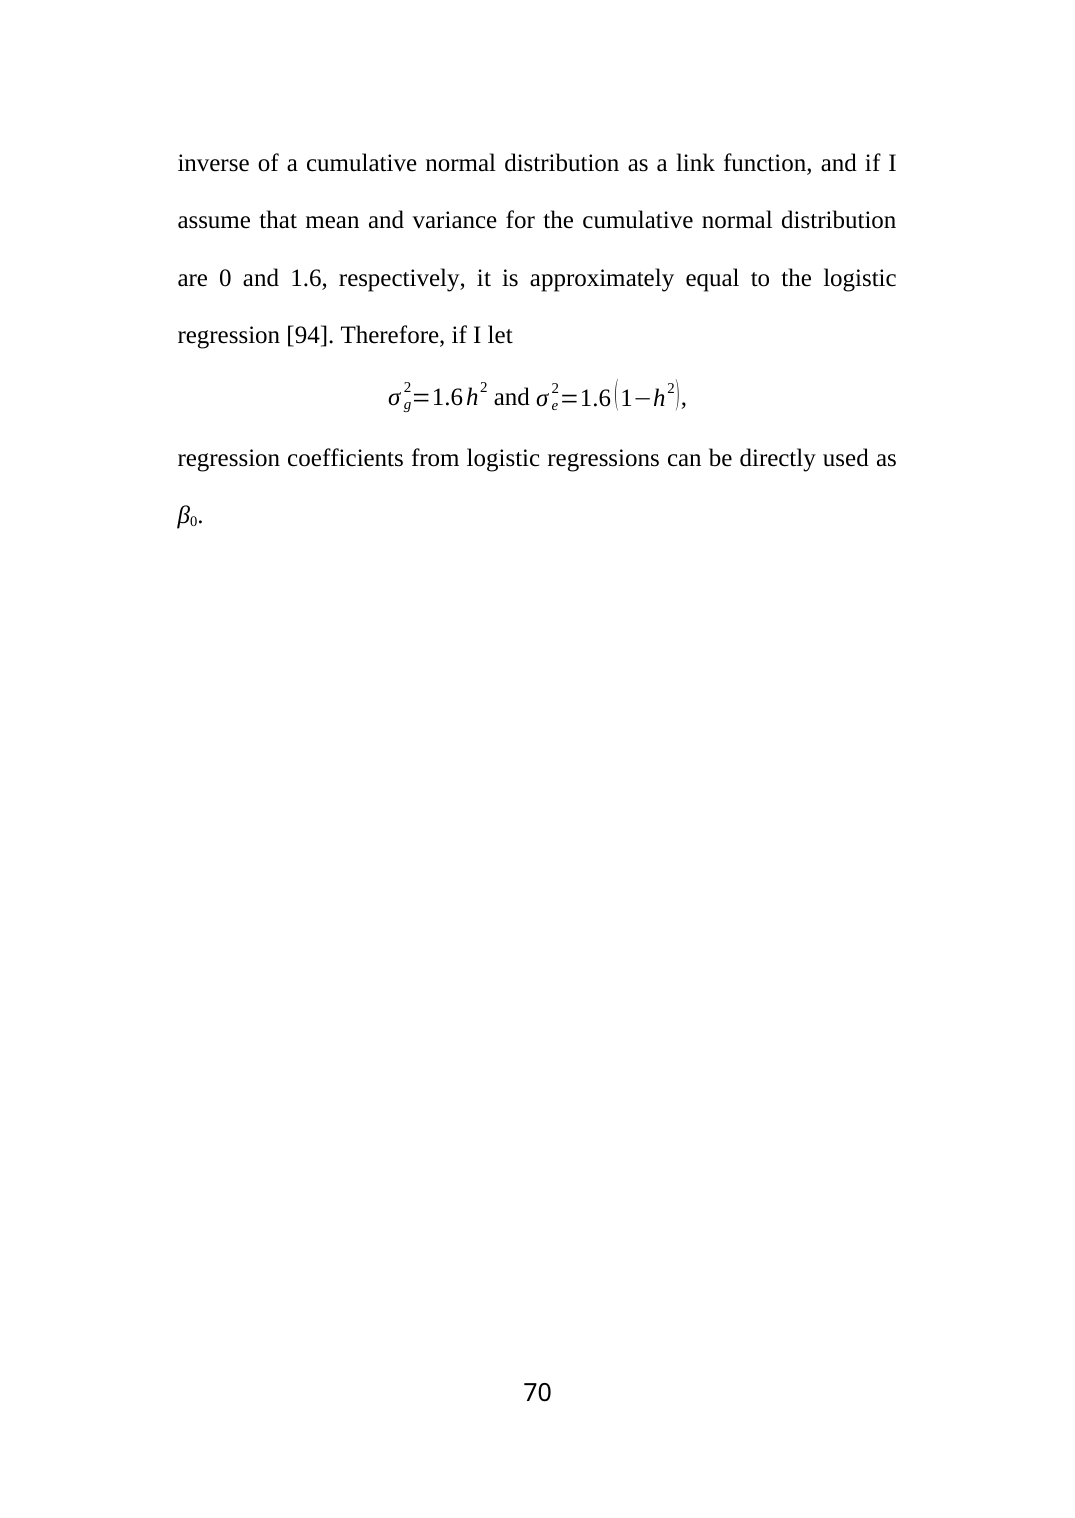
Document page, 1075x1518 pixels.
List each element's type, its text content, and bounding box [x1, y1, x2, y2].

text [177, 148, 898, 349]
text and , [177, 378, 898, 414]
text regression coefficients from logistic regressions can be directly used as β0. [177, 443, 898, 529]
